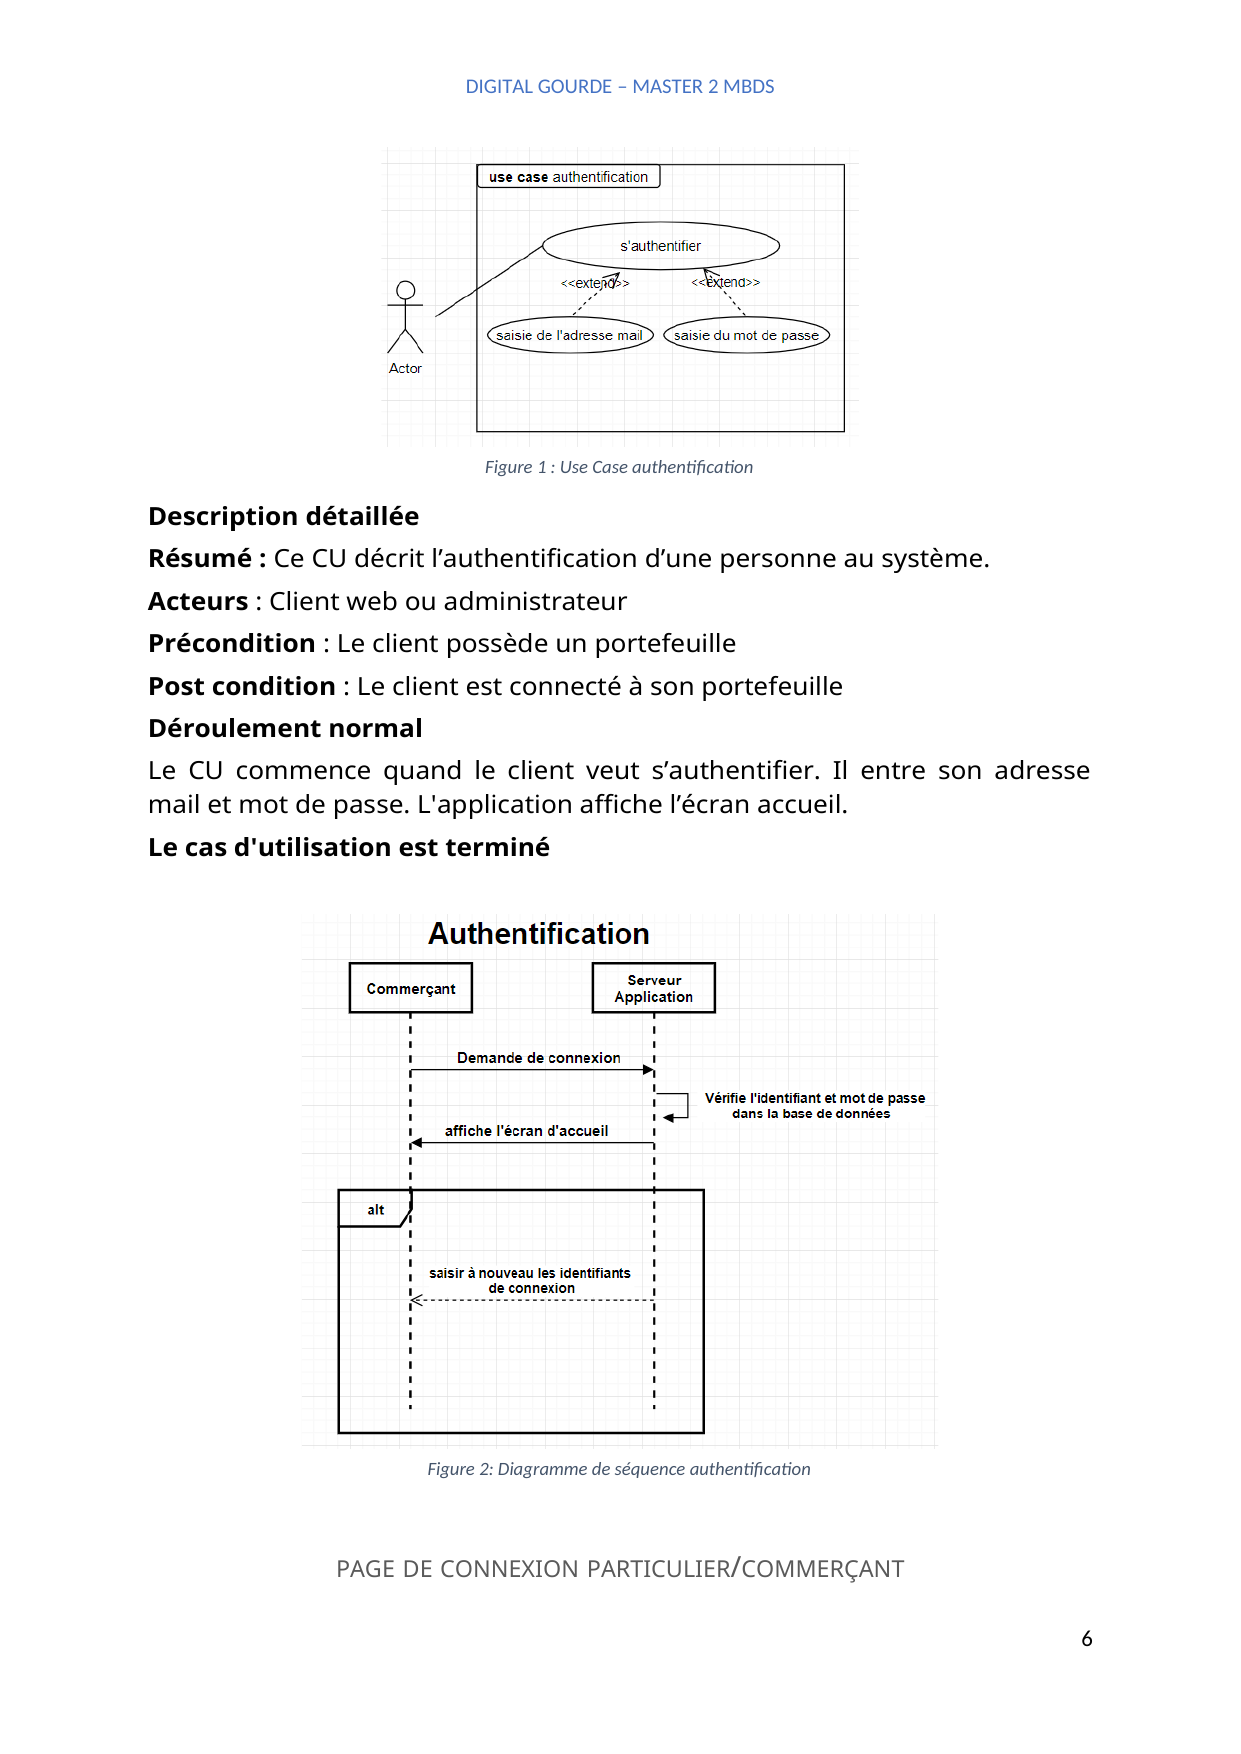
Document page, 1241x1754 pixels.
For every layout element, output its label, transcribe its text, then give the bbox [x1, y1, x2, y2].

text Acteurs : Client web ou administrateur [148, 583, 1093, 617]
picture [301, 914, 939, 1449]
picture [381, 147, 859, 447]
text Le CU commence quand le client veut s’authentifier. Il entre son adresse mail et mot de passe. L'application affiche l’écran accueil. [148, 753, 1093, 821]
text Déroulement normal [148, 711, 1093, 745]
text Description détaillée [148, 499, 1093, 533]
text Le cas d'utilisation est terminé [148, 829, 1093, 863]
text page de connexion particulier/commerçant [245, 1546, 995, 1586]
text Figure 1 : Use Case authentification [148, 455, 1093, 478]
text Précondition : Le client possède un portefeuille [148, 626, 1093, 660]
text Post condition : Le client est connecté à son portefeuille [148, 668, 1093, 702]
text Résumé : Ce CU décrit l’authentification d’une personne au système. [148, 541, 1093, 575]
text Figure 2: Diagramme de séquence authentification [148, 1457, 1093, 1480]
